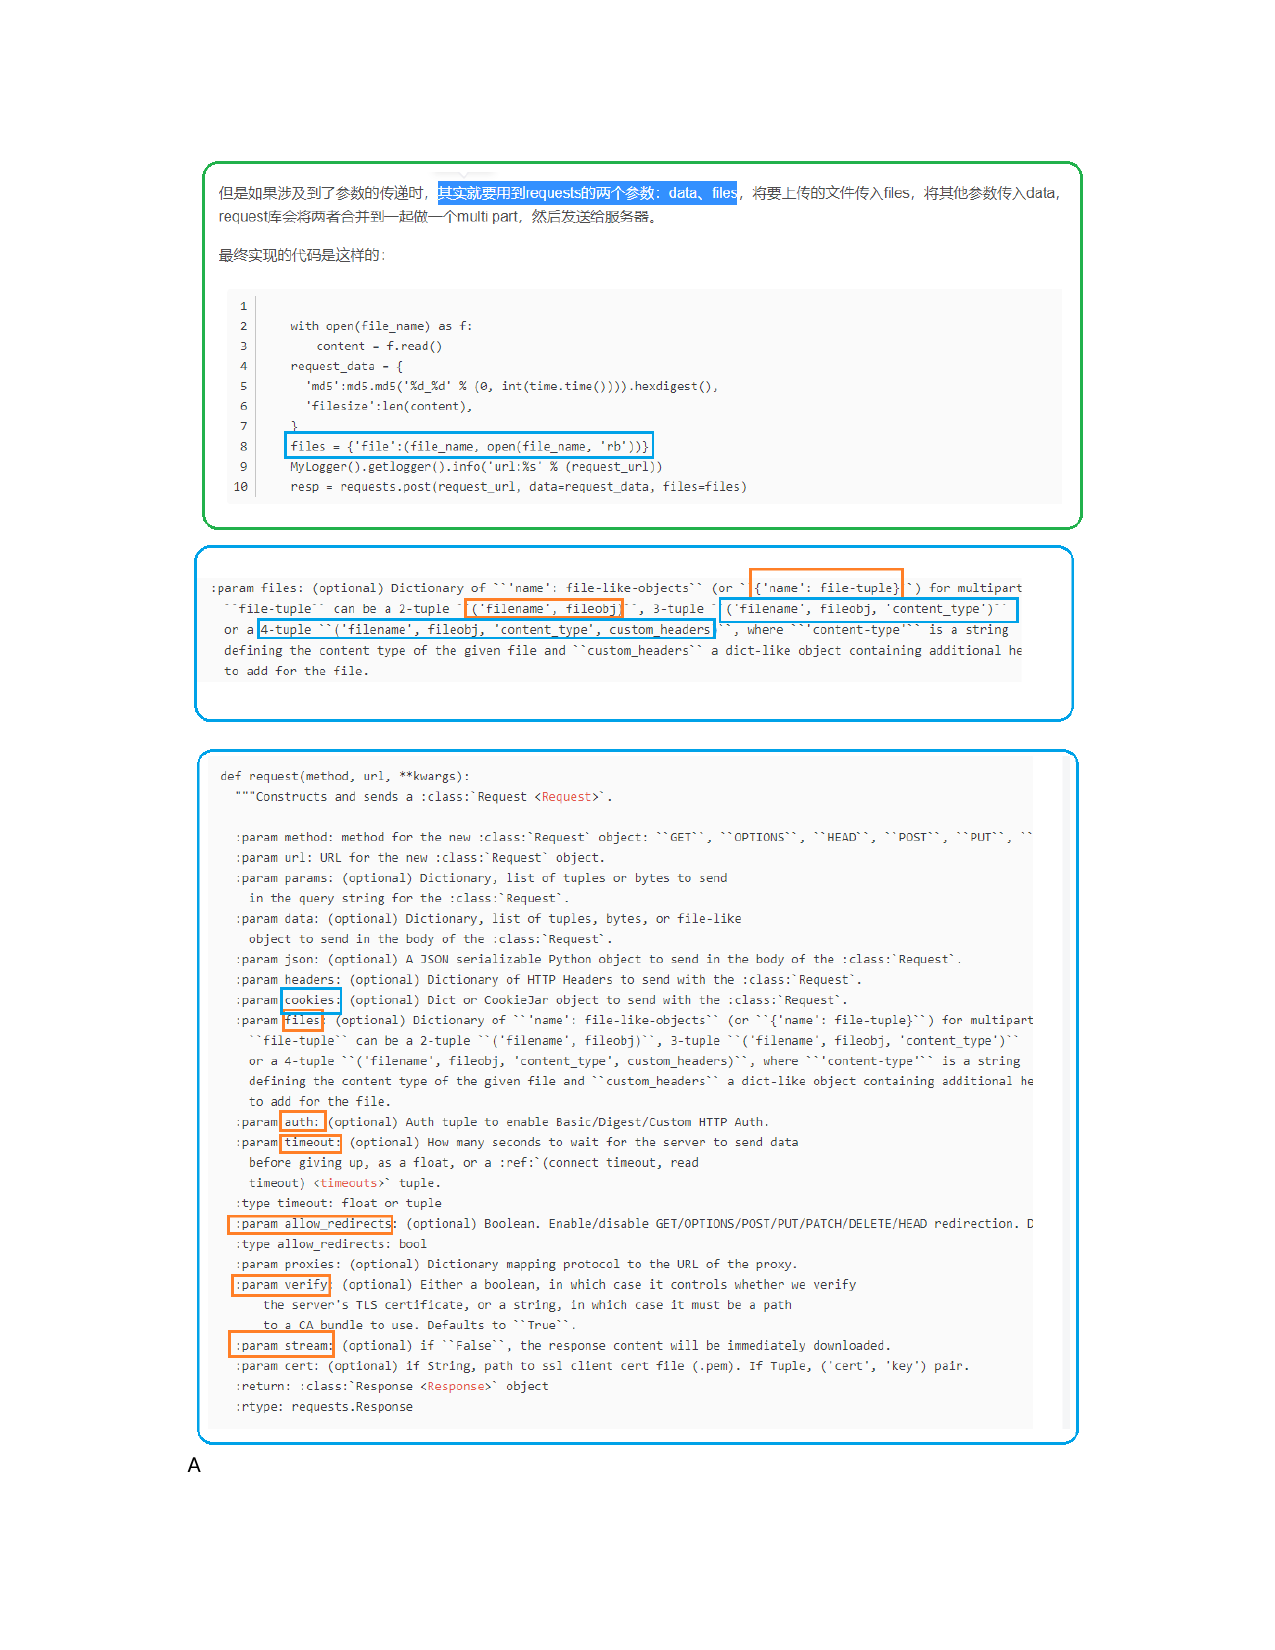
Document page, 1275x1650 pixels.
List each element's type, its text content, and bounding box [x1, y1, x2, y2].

picture [187, 743, 1088, 1449]
picture [187, 536, 1088, 741]
picture [187, 150, 1088, 534]
text A [187, 1449, 1087, 1478]
